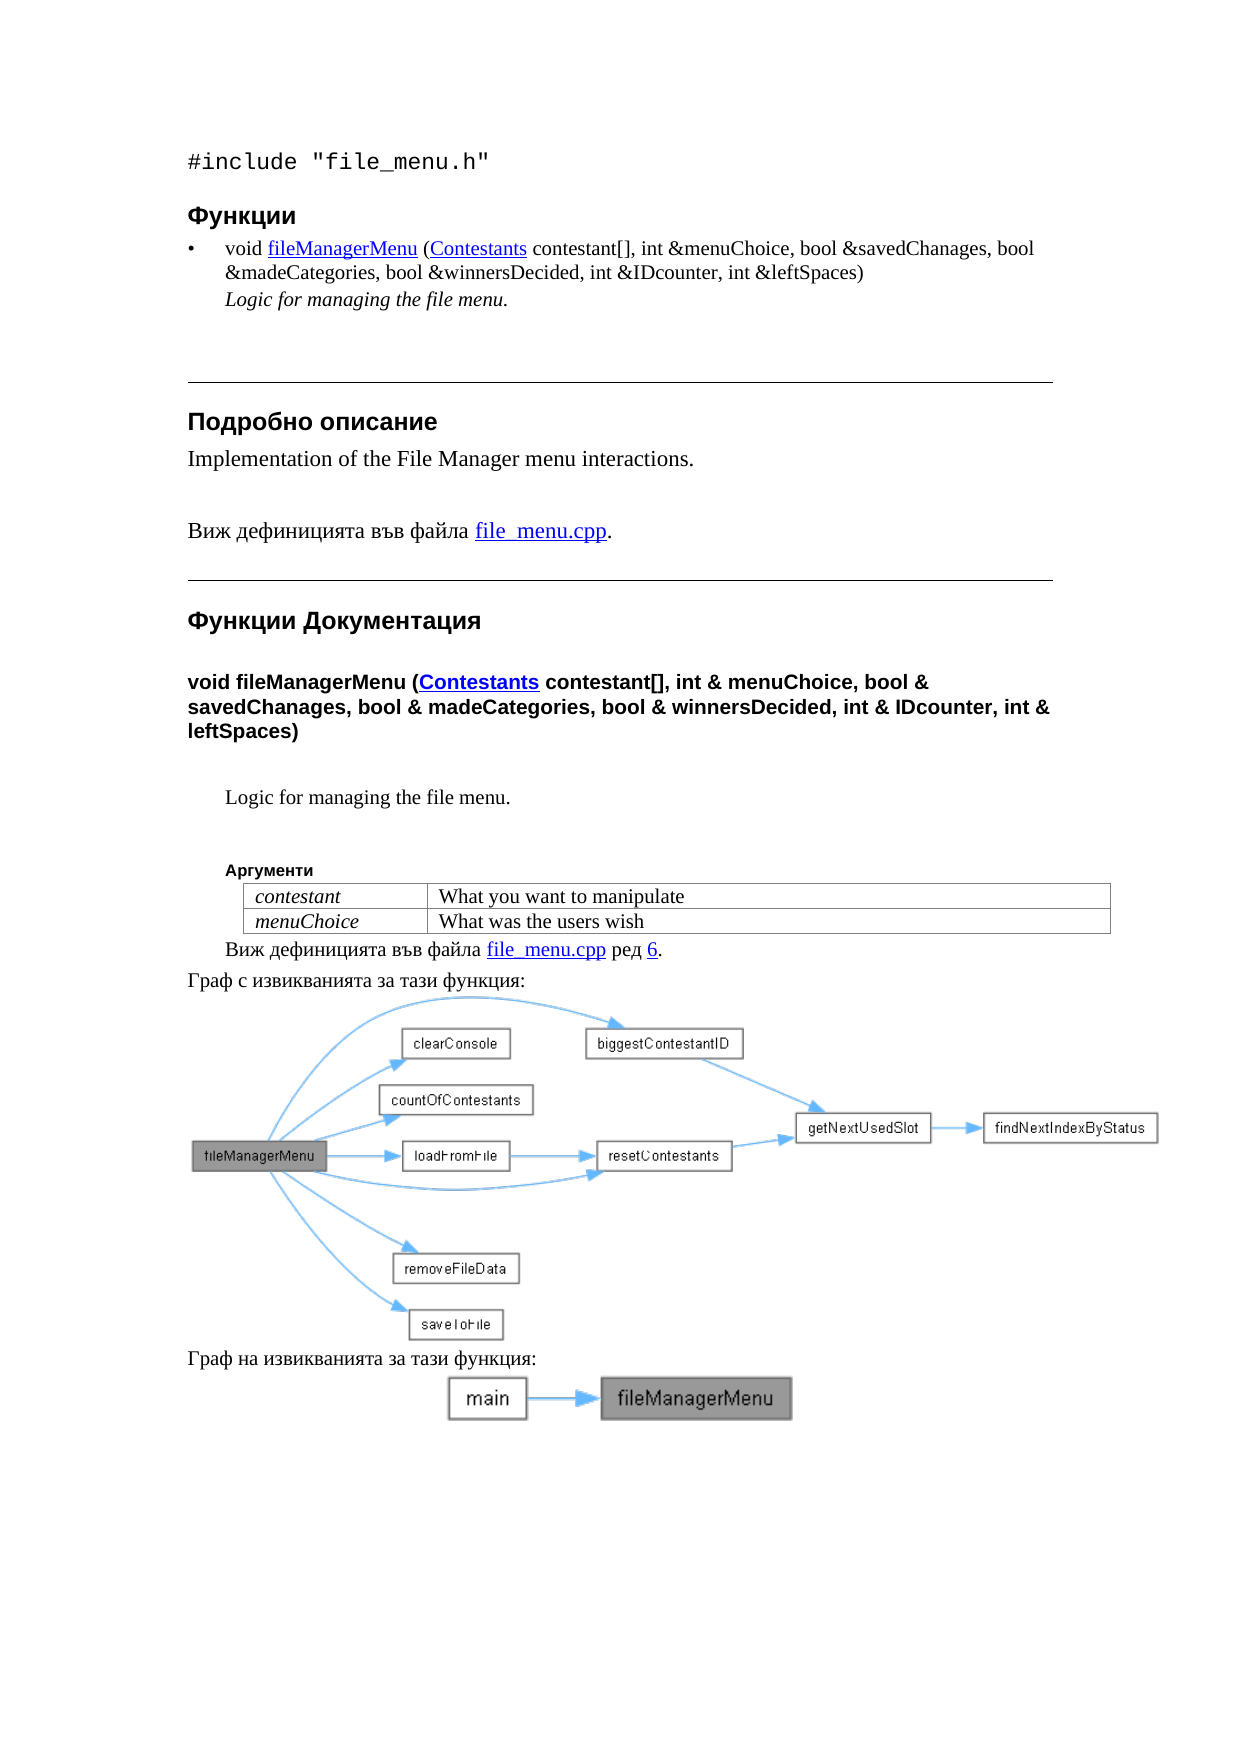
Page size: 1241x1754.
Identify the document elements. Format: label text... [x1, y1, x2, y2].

list Виж дефиницията във файла file_menu.cpp ред 6. [225, 937, 1053, 961]
picture [441, 1370, 799, 1427]
subtitle Функции [187, 201, 1053, 230]
list void fileManagerMenu (Contestants contestant[], int &menuChoice, bool &savedChanages, bool &madeCategories, bool &winnersDecided, int &IDcounter, int &leftSpaces) [187, 236, 1053, 284]
list Logic for managing the file menu. [225, 287, 1053, 311]
text #include "file_menu.h" [187, 150, 1053, 176]
subtitle Аргументи [225, 861, 1053, 880]
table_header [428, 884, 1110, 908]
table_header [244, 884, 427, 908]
picture [187, 991, 1163, 1346]
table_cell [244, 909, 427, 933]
subtitle Подробно описание [187, 407, 1053, 436]
list Logic for managing the file menu. [225, 785, 1053, 809]
text Граф с извикванията за тази функция: [187, 968, 1053, 991]
text Implementation of the File Manager menu interactions. [187, 445, 1053, 472]
subtitle Функции Документация [187, 606, 1053, 634]
subtitle void fileManagerMenu (Contestants contestant[], int & menuChoice, bool & savedChanages, bool & madeCategories, bool & winnersDecided, int & IDcounter, int & leftSpaces) [187, 666, 1053, 742]
text Виж дефиницията във файла file_menu.cpp. [187, 517, 1053, 543]
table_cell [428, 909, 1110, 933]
text Граф на извикванията за тази функция: [187, 1346, 1053, 1370]
